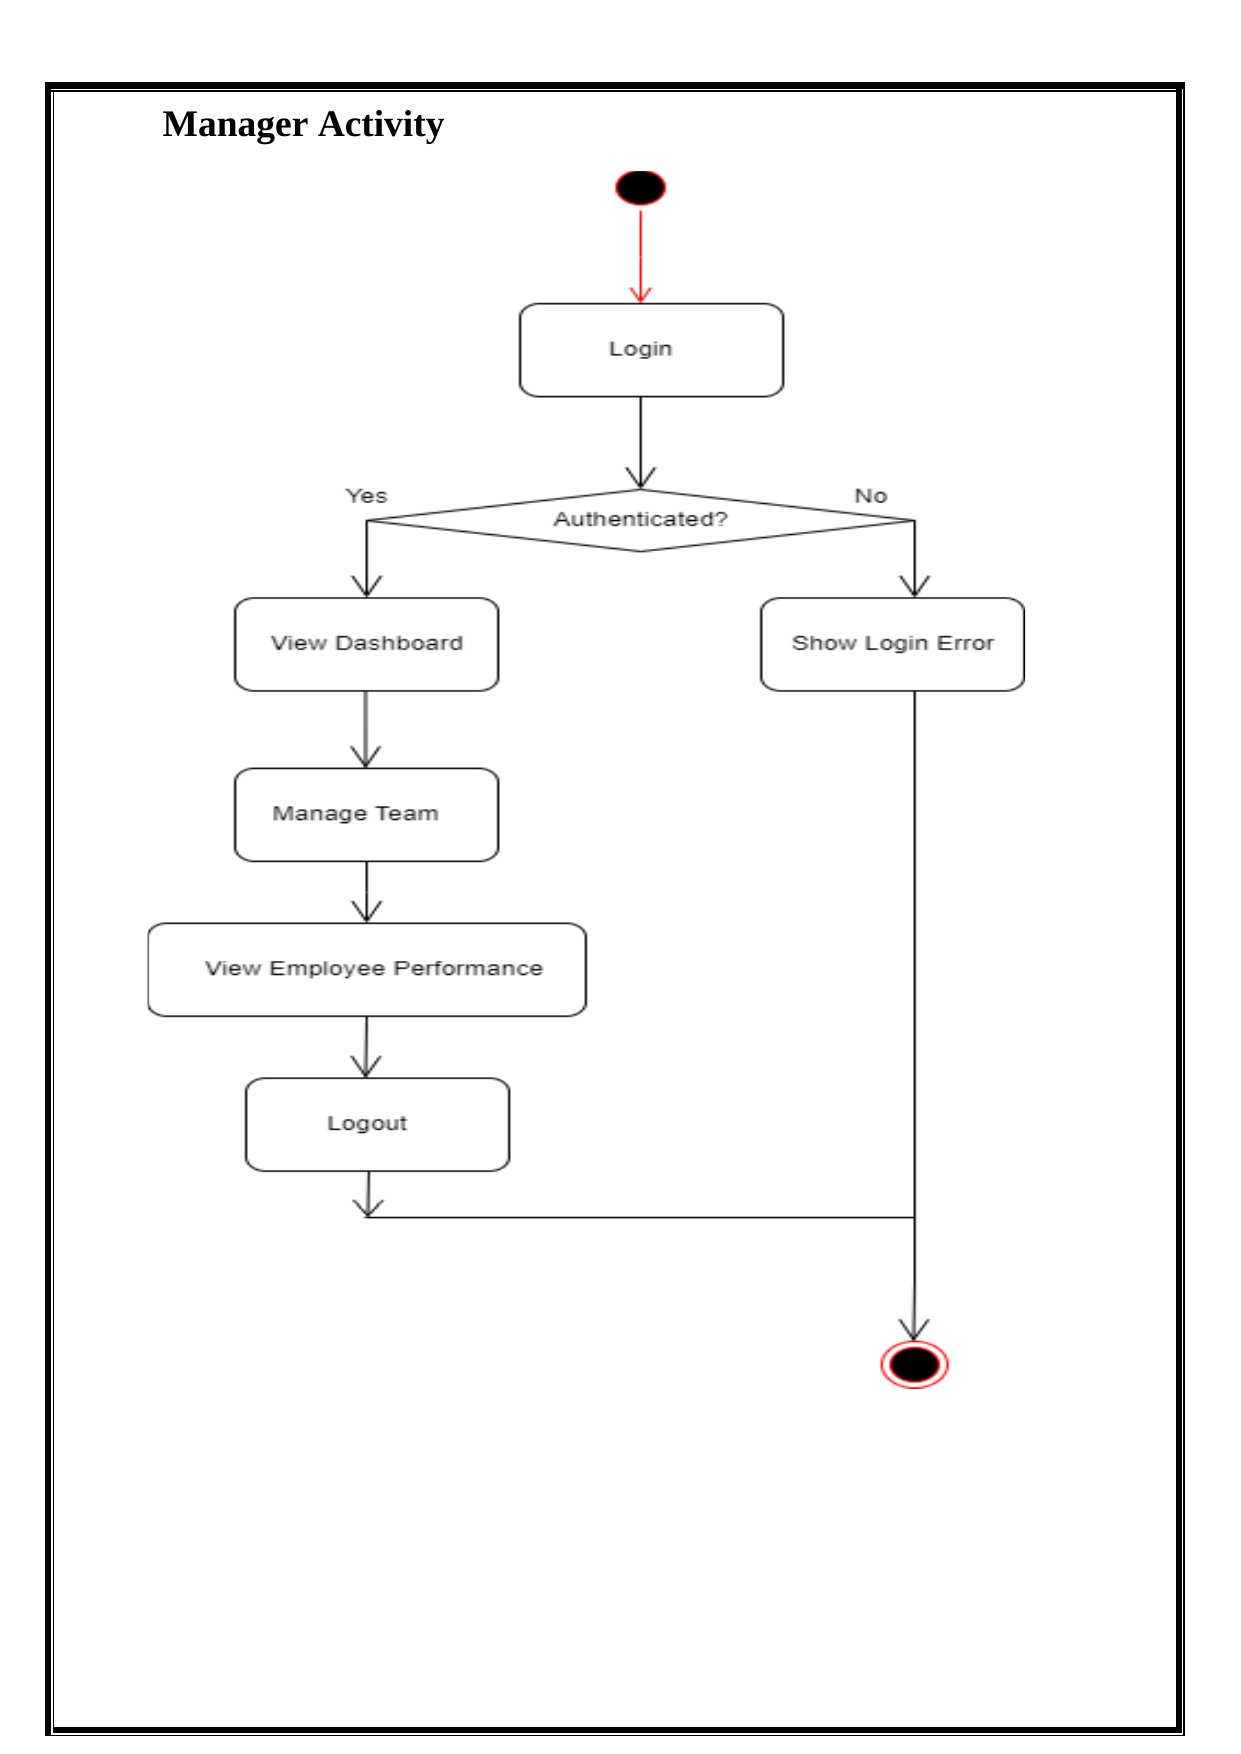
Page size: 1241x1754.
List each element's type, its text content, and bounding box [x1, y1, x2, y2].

picture [147, 171, 1025, 1389]
text Manager Activity [162, 101, 1167, 144]
